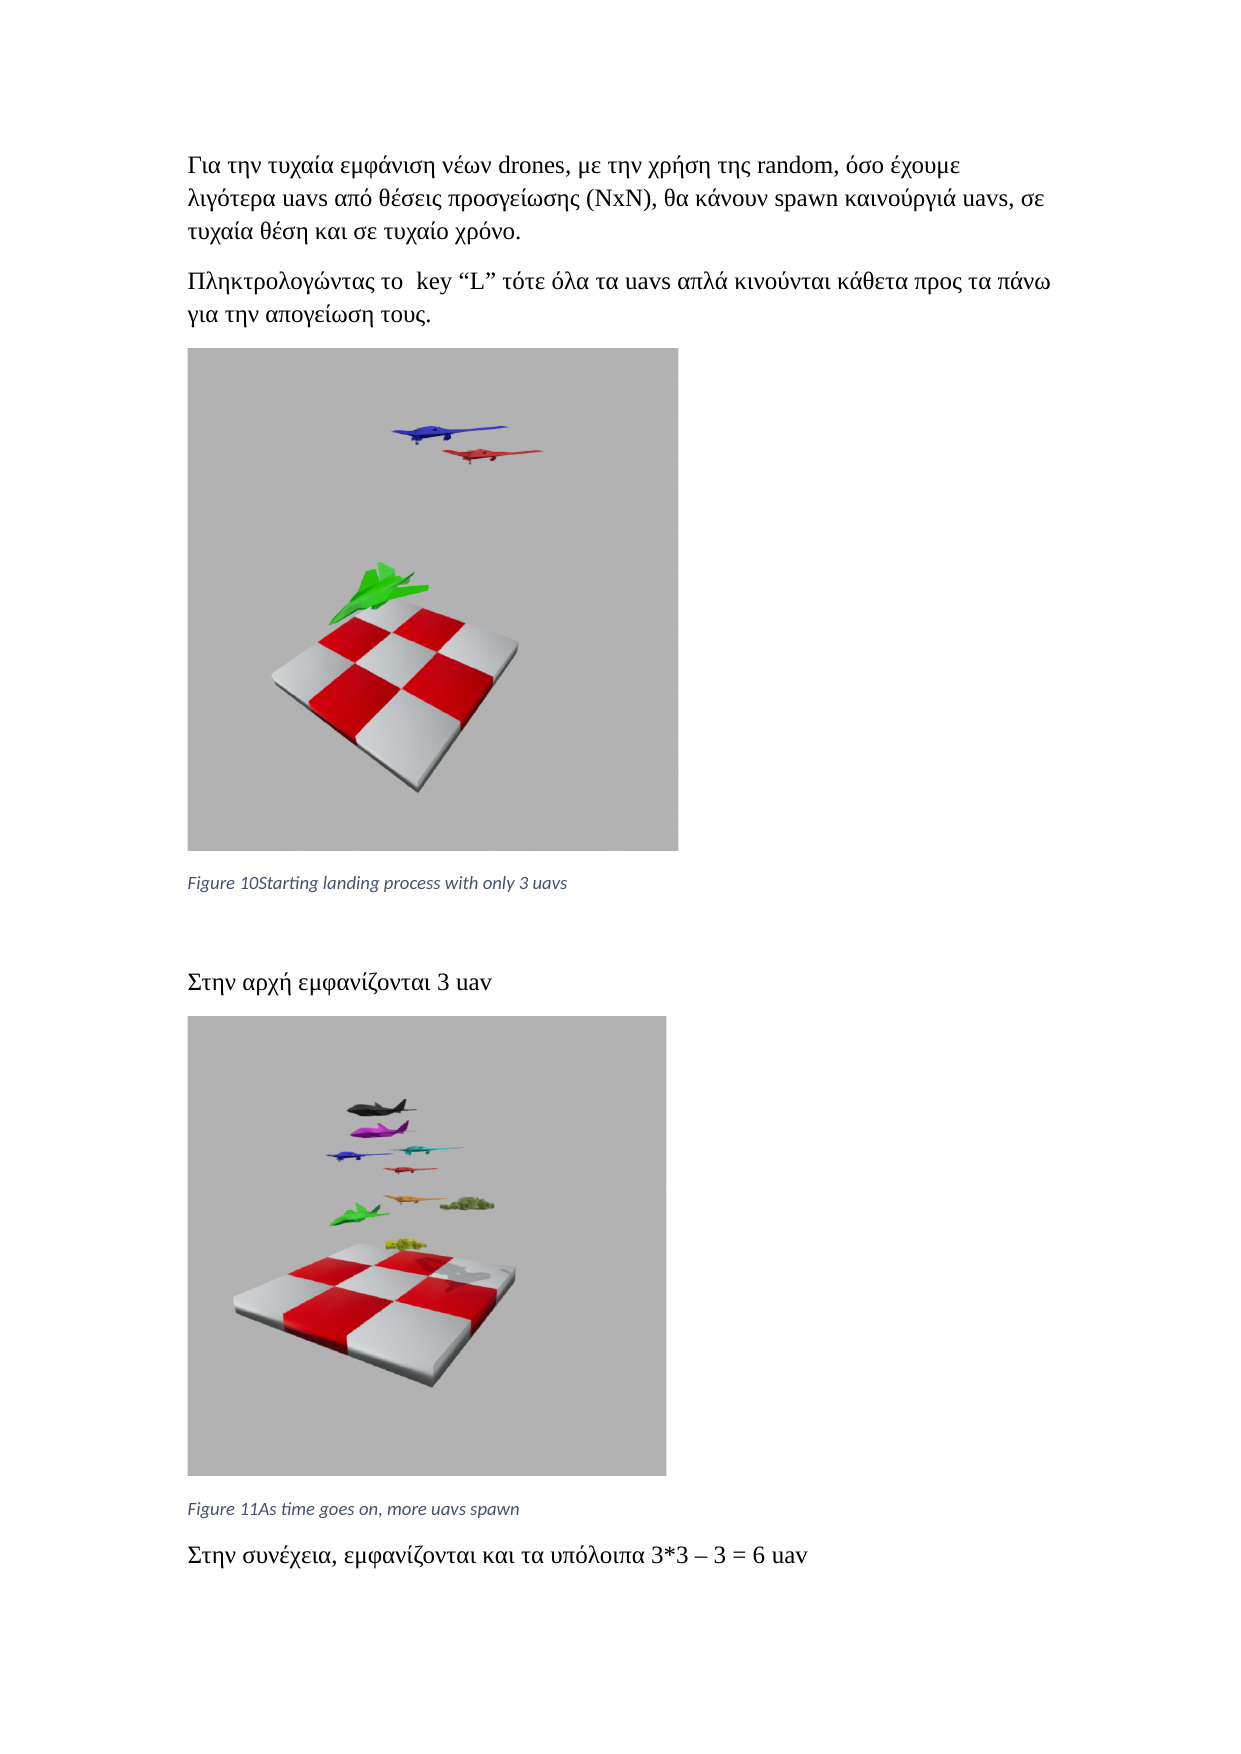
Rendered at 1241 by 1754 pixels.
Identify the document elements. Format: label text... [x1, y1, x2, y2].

text Στην συνέχεια, εμφανίζονται και τα υπόλοιπα 3*3 – 3 = 6 uav [187, 1540, 1053, 1569]
text Figure 10Starting landing process with only 3 uavs [187, 871, 1053, 894]
picture [187, 1016, 667, 1476]
text Στην αρχή εμφανίζονται 3 uav [187, 967, 1053, 996]
text Figure 11As time goes on, more uavs spawn [187, 1497, 1053, 1519]
text Πληκτρολογώντας το key “L” τότε όλα τα uavs απλά κινούνται κάθετα προς τα πάνω για την απογείωση τους. [187, 266, 1053, 327]
text Για την τυχαία εμφάνιση νέων drones, με την χρήση της random, όσο έχουμε λιγότερα uavs από θέσεις προσγείωσης (NxN), θα κάνουν spawn καινούργιά uavs, σε τυχαία θέση και σε τυχαίο χρόνο. [187, 150, 1053, 245]
picture [187, 348, 679, 851]
